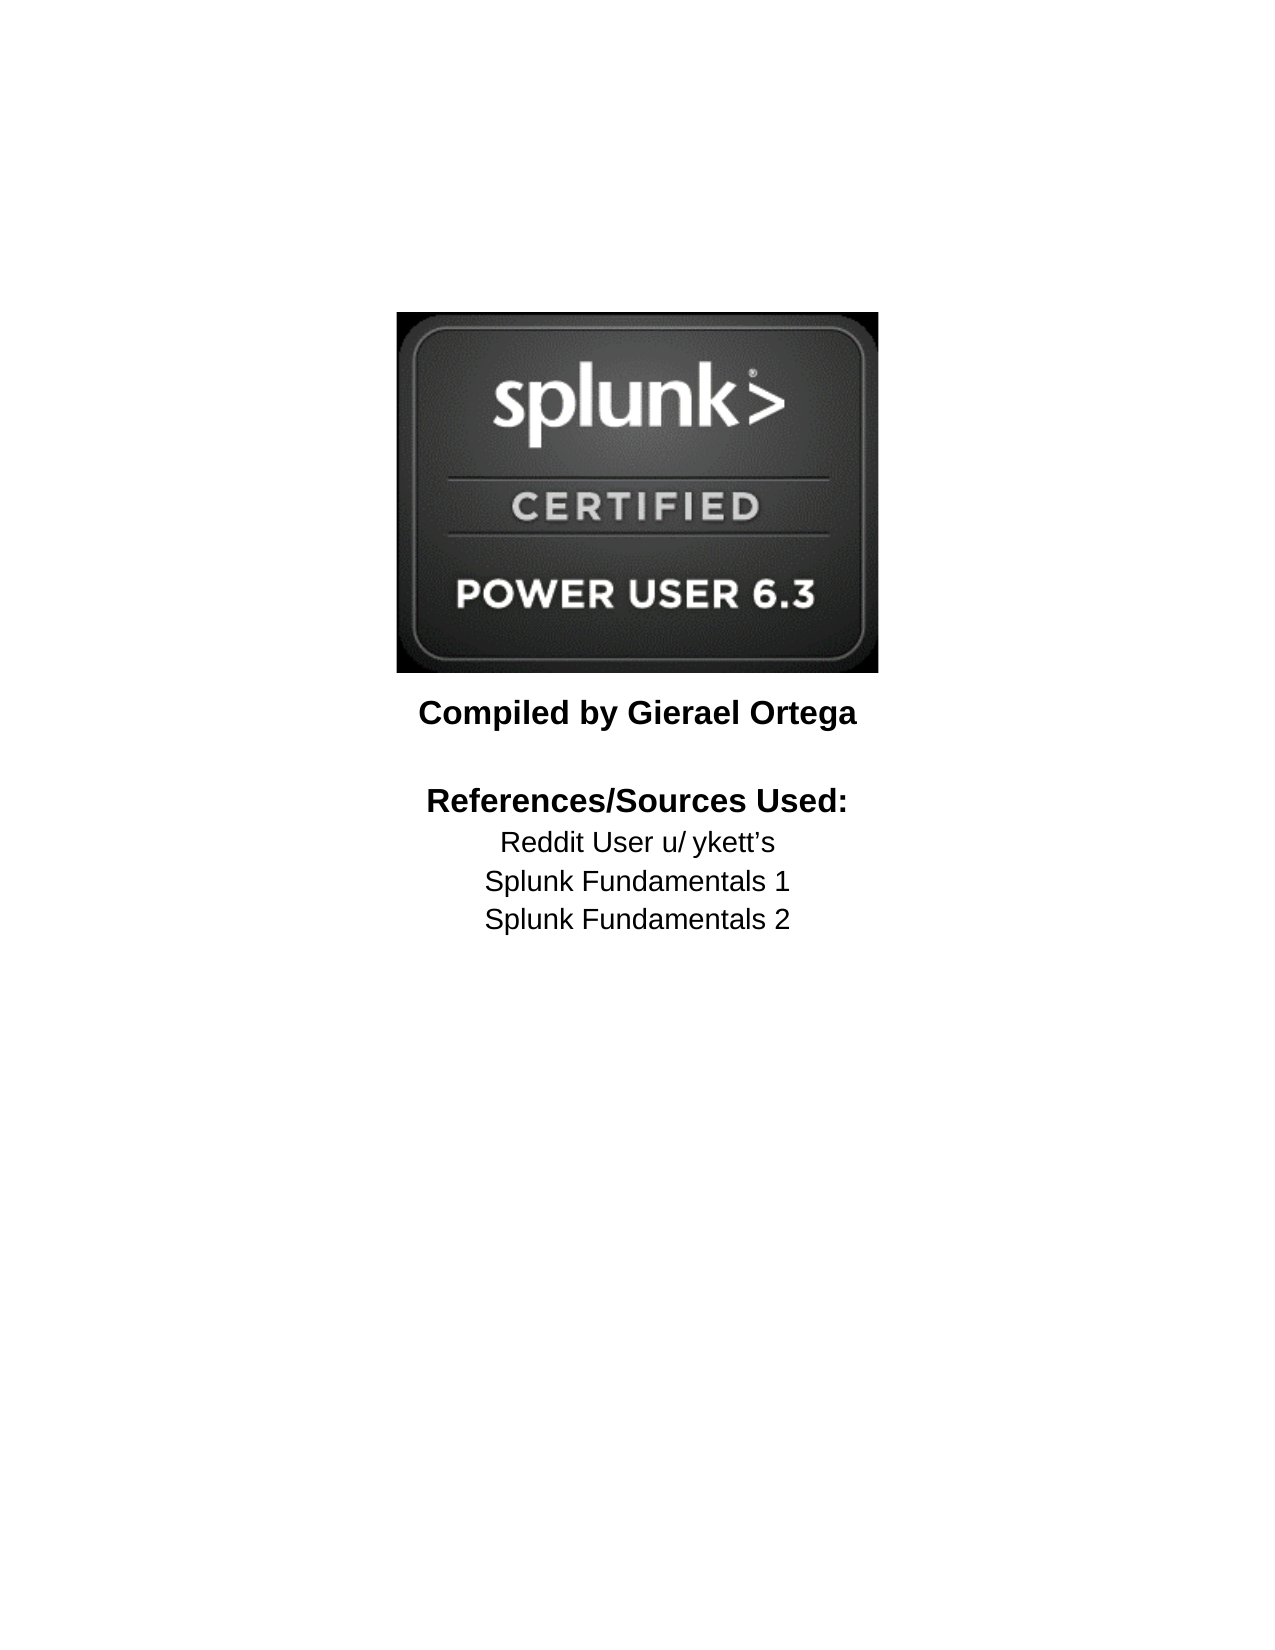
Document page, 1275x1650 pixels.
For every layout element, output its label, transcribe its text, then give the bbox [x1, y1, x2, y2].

text References/Sources Used: [150, 781, 1125, 819]
text Compiled by Gierael Ortega [150, 693, 1125, 731]
text Reddit User u/ ykett’s [150, 825, 1125, 859]
picture [396, 312, 879, 673]
text Splunk Fundamentals 1 [150, 864, 1125, 897]
text Splunk Fundamentals 2 [150, 902, 1125, 936]
